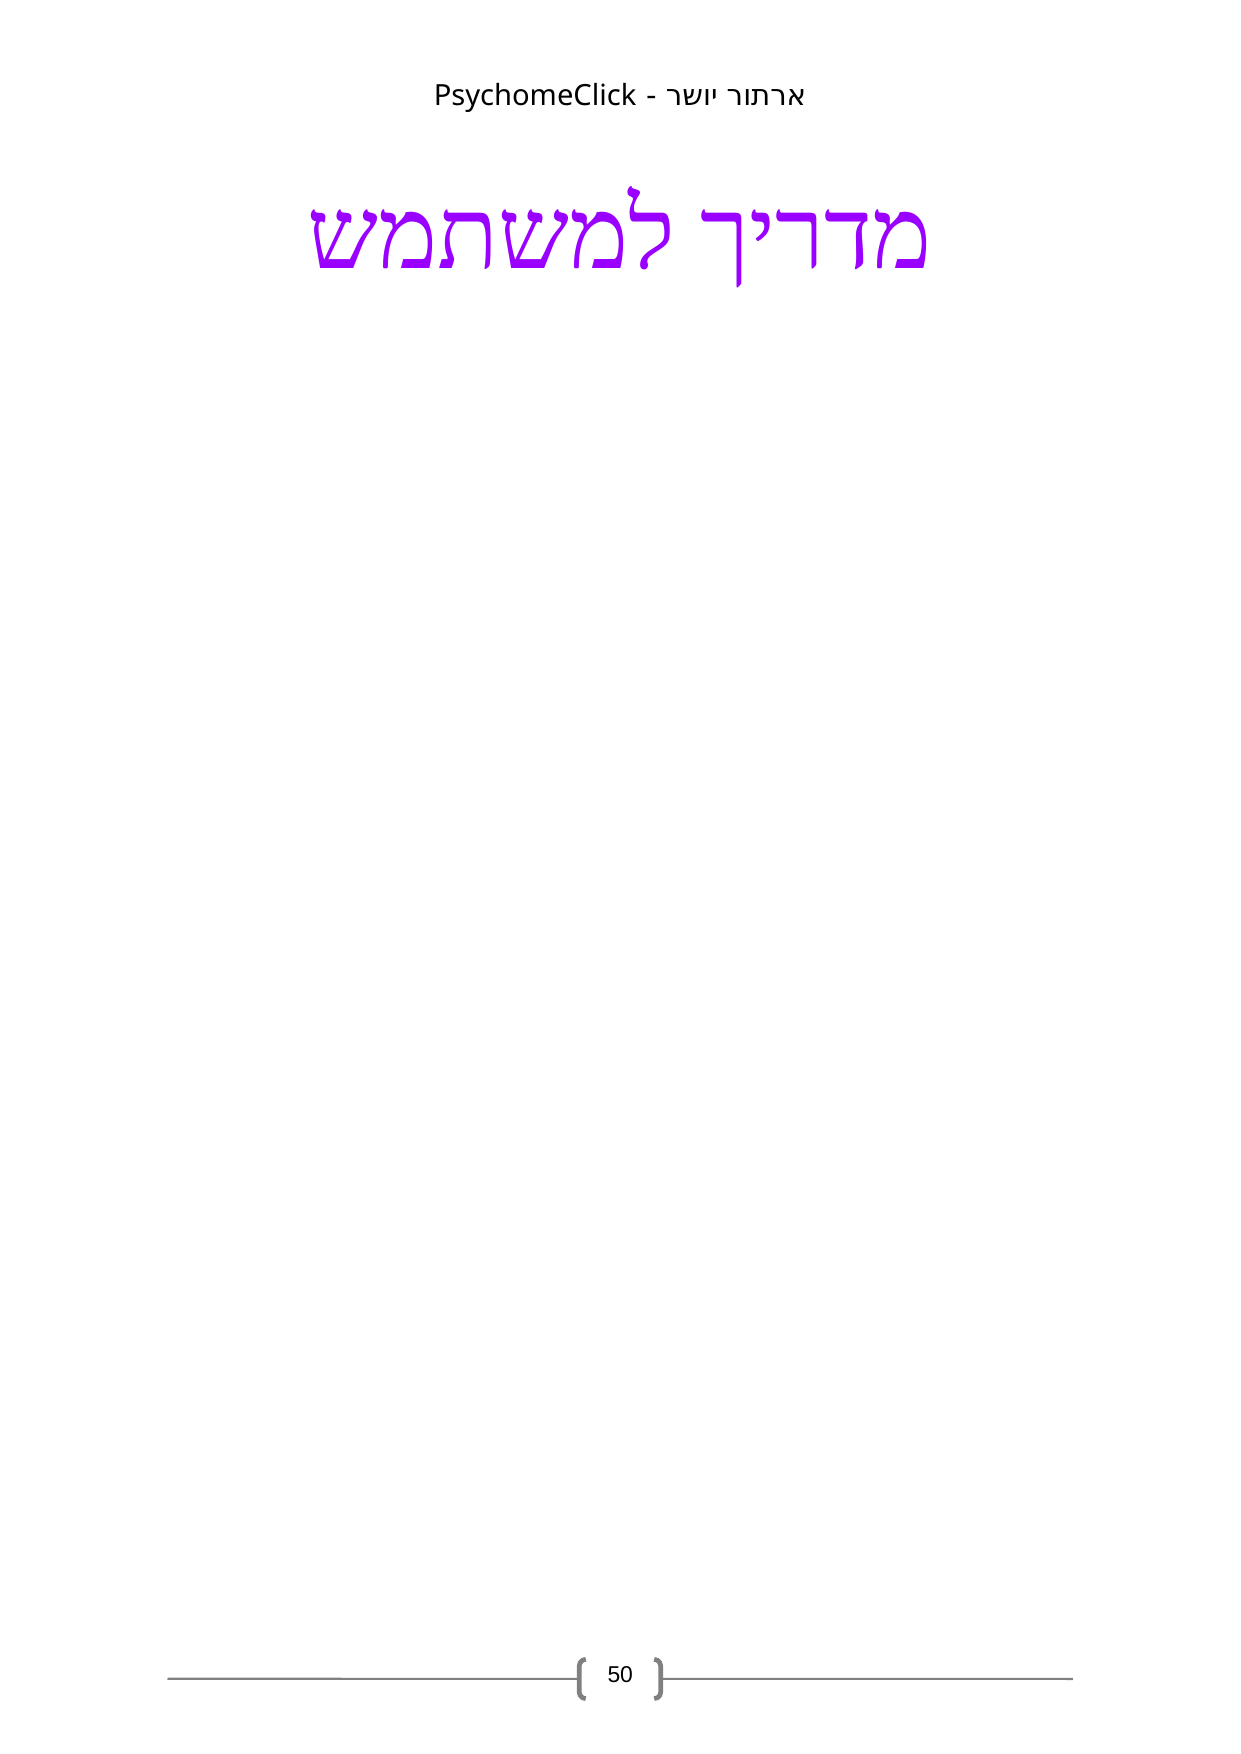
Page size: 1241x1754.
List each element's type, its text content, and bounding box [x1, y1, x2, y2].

subtitle מדריך למשתמש [187, 175, 1053, 290]
